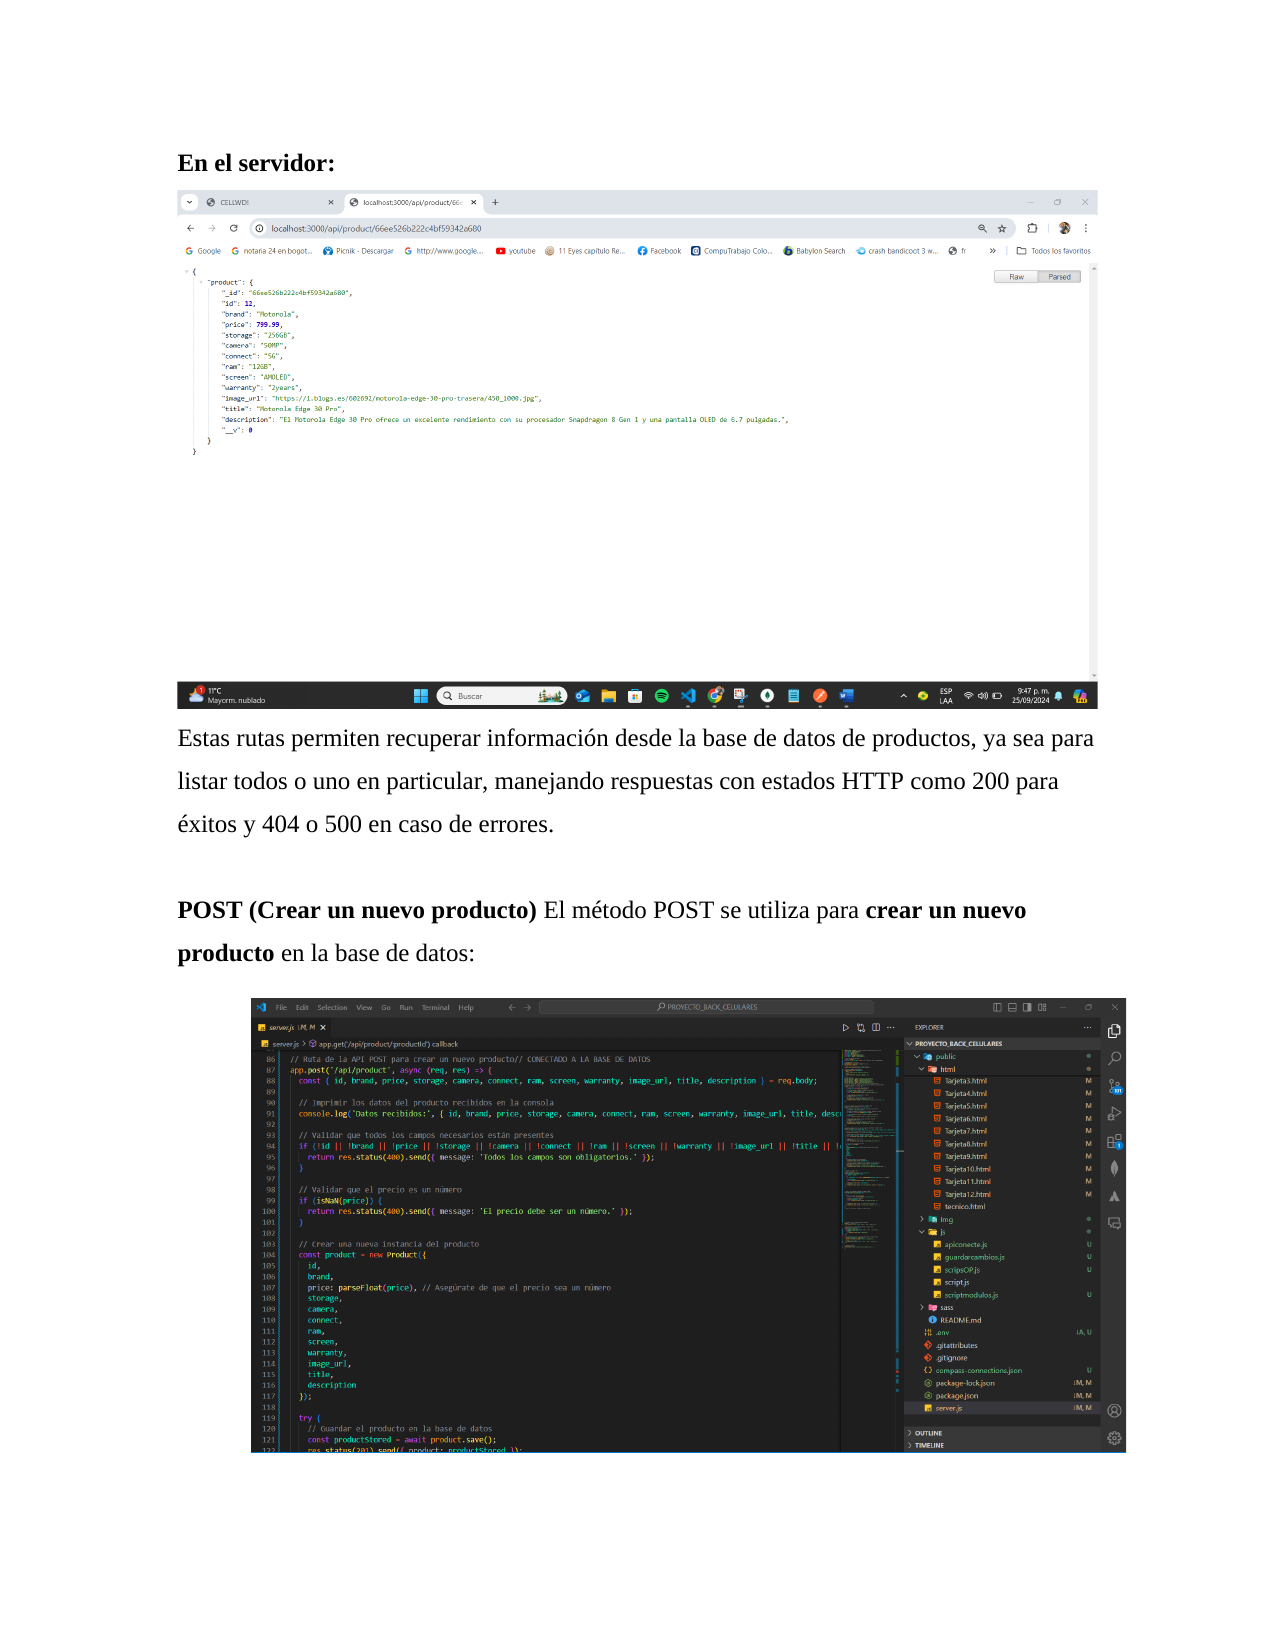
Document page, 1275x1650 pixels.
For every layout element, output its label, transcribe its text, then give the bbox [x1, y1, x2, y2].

picture [251, 998, 1127, 1453]
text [177, 148, 1098, 190]
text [177, 998, 1098, 1496]
picture [177, 190, 1098, 709]
